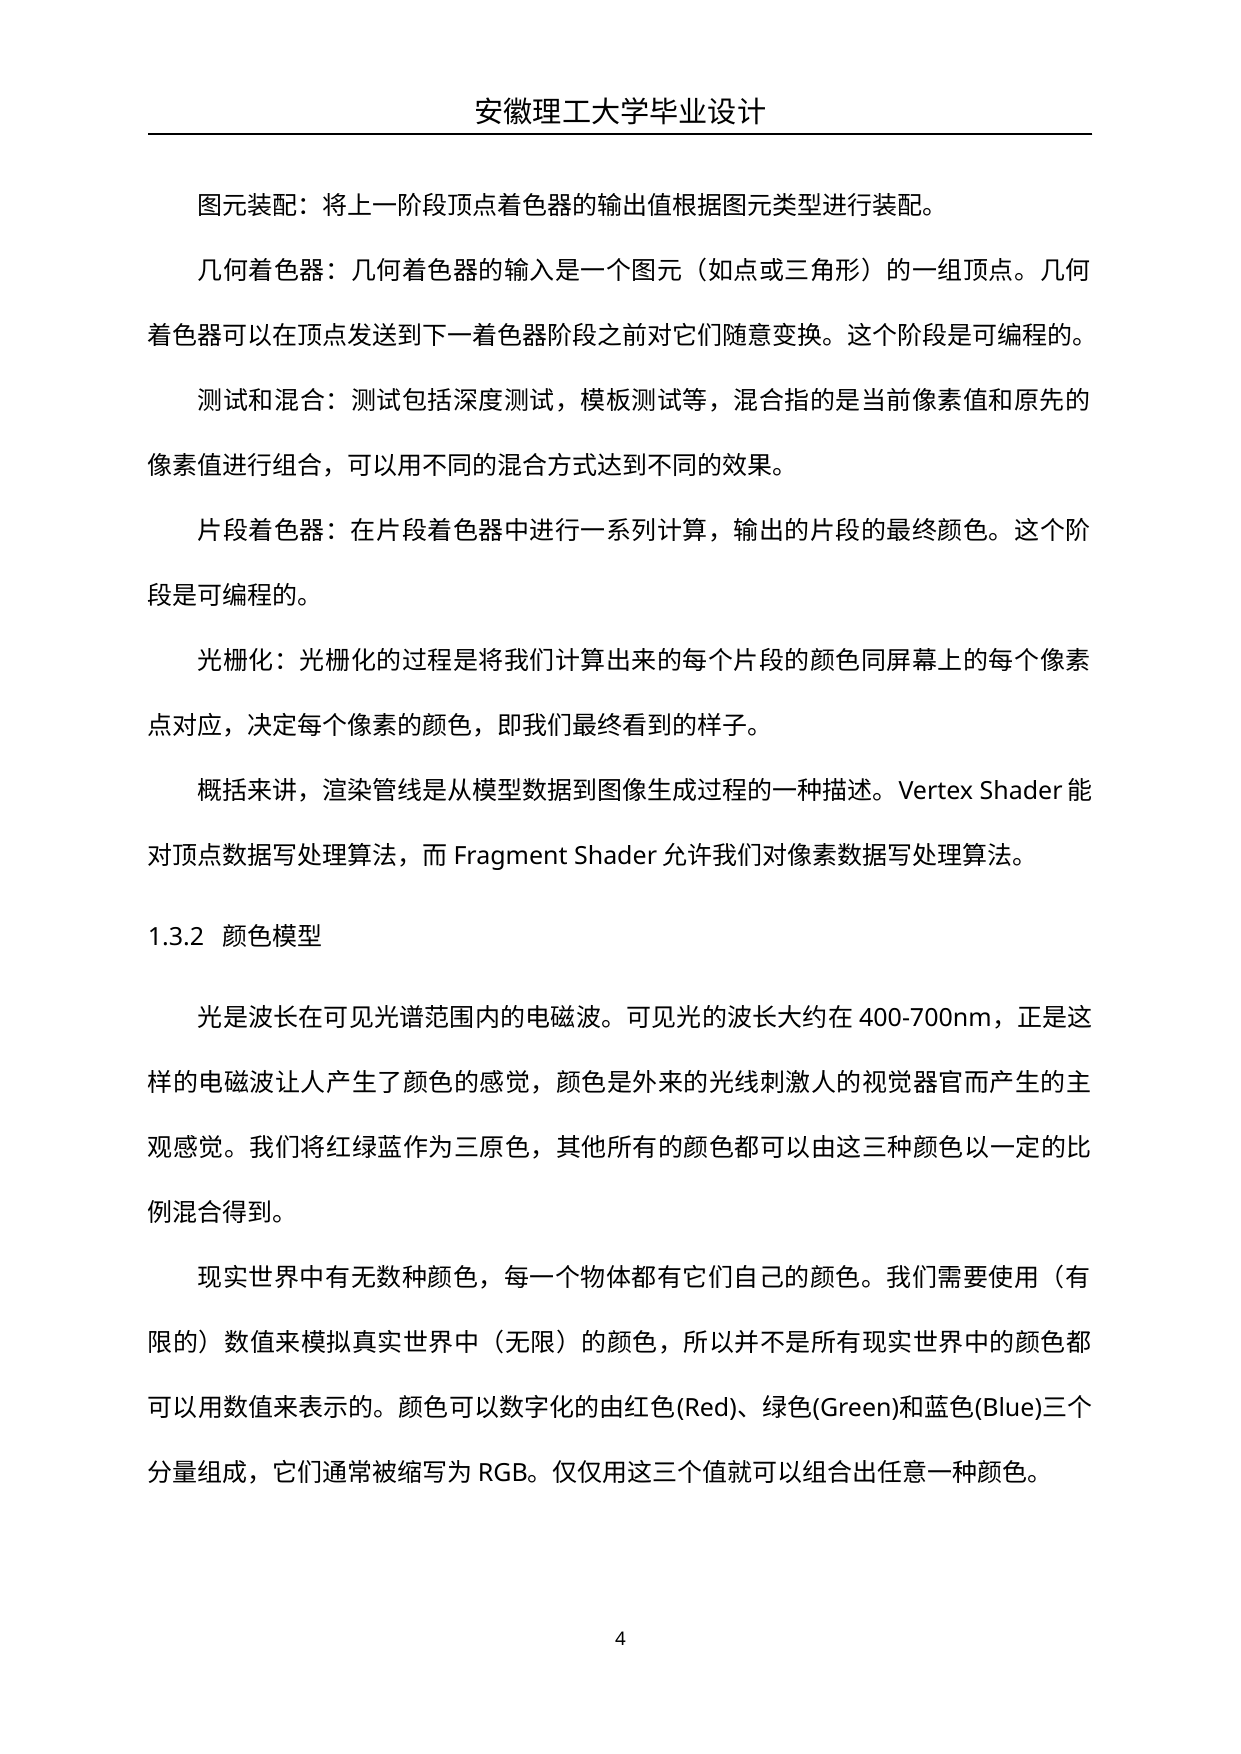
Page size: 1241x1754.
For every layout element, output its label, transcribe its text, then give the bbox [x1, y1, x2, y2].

text 现实世界中有无数种颜色，每一个物体都有它们自己的颜色。我们需要使用（有限的）数值来模拟真实世界中（无限）的颜色，所以并不是所有现实世界中的颜色都可以用数值来表示的。颜色可以数字化的由红色(Red)、绿色(Green)和蓝色(Blue)三个分量组成，它们通常被缩写为RGB。仅仅用这三个值就可以组合出任意一种颜色。 [148, 1243, 1092, 1503]
subtitle 颜色模型 [148, 902, 1092, 967]
text 几何着色器：几何着色器的输入是一个图元（如点或三角形）的一组顶点。几何着色器可以在顶点发送到下一着色器阶段之前对它们随意变换。这个阶段是可编程的。 [148, 236, 1092, 366]
text 光是波长在可见光谱范围内的电磁波。可见光的波长大约在400-700nm，正是这样的电磁波让人产生了颜色的感觉，颜色是外来的光线刺激人的视觉器官而产生的主观感觉。我们将红绿蓝作为三原色，其他所有的颜色都可以由这三种颜色以一定的比例混合得到。 [148, 983, 1092, 1243]
text 测试和混合：测试包括深度测试，模板测试等，混合指的是当前像素值和原先的像素值进行组合，可以用不同的混合方式达到不同的效果。 [148, 366, 1092, 496]
text 概括来讲，渲染管线是从模型数据到图像生成过程的一种描述。Vertex Shader能对顶点数据写处理算法，而 Fragment Shader允许我们对像素数据写处理算法。 [148, 756, 1092, 886]
text 光栅化：光栅化的过程是将我们计算出来的每个片段的颜色同屏幕上的每个像素点对应，决定每个像素的颜色，即我们最终看到的样子。 [148, 626, 1092, 756]
text 片段着色器：在片段着色器中进行一系列计算，输出的片段的最终颜色。这个阶段是可编程的。 [148, 496, 1092, 626]
text 图元装配：将上一阶段顶点着色器的输出值根据图元类型进行装配。 [148, 171, 1092, 236]
